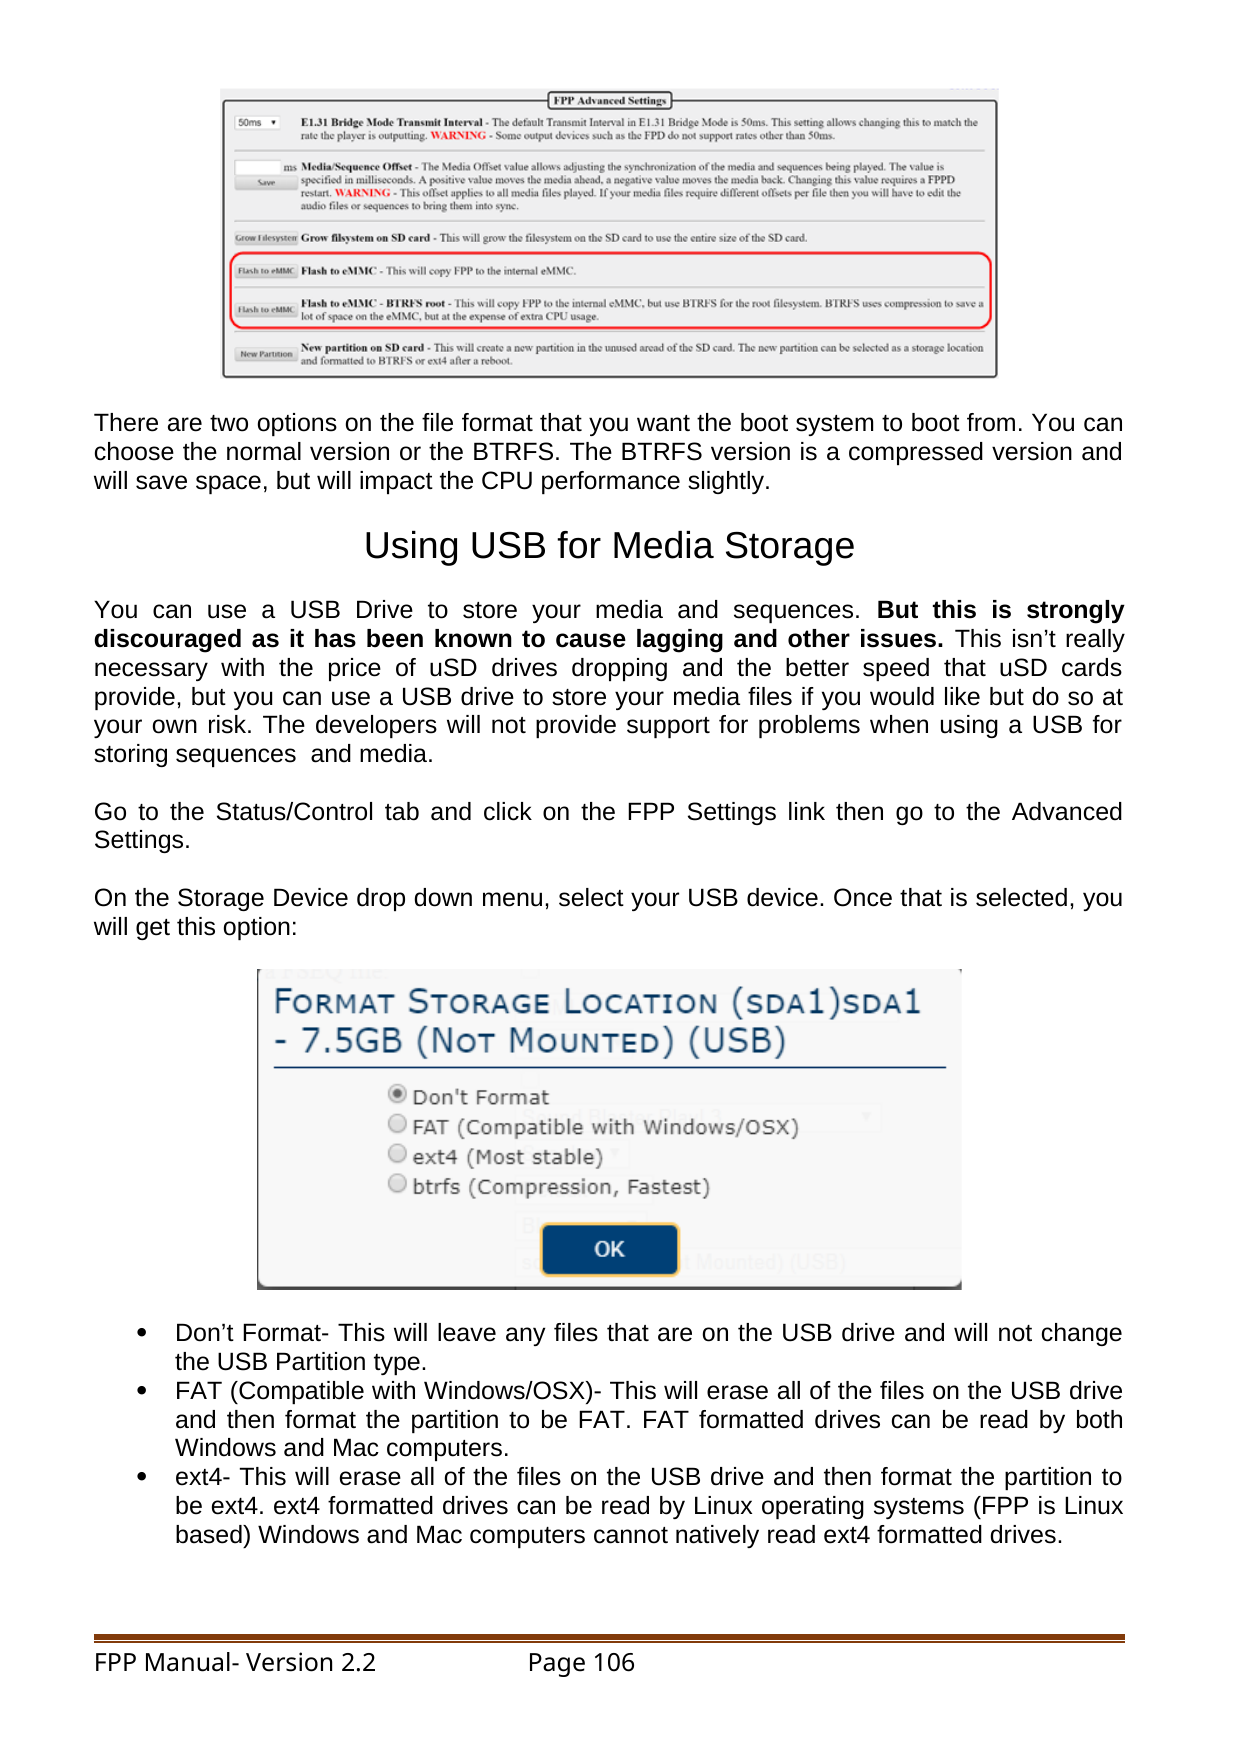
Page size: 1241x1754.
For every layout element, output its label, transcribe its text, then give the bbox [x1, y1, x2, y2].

text On the Storage Device drop down menu, select your USB device. Once that is selected, you will get this option: [94, 883, 1125, 940]
picture [219, 84, 1000, 380]
text There are two options on the file format that you want the boot system to boot from. You can choose the normal version or the BTRFS. The BTRFS version is a compressed version and will save space, but will impact the CPU performance slightly. [94, 408, 1125, 495]
picture [257, 969, 962, 1290]
list FAT (Compatible with Windows/OSX)- This will erase all of the files on the USB drive and then format the partition to be FAT. FAT formatted drives can be read by both Windows and Mac computers. [137, 1376, 1125, 1462]
list Don’t Format- This will leave any files that are on the USB drive and will not change the USB Partition type. [137, 1318, 1125, 1376]
subtitle Using USB for Media Storage [94, 523, 1125, 567]
list ext4- This will erase all of the files on the USB drive and then format the partition to be ext4. ext4 formatted drives can be read by Linux operating systems (FPP is Linux based) Windows and Mac computers cannot natively read ext4 formatted drives. [137, 1462, 1125, 1548]
text Go to the Status/Control tab and click on the FPP Settings link then go to the Advanced Settings. [94, 797, 1125, 854]
text You can use a USB Drive to store your media and sequences. But this is strongly discouraged as it has been known to cause lagging and other issues. This isn’t really necessary with the price of uSD drives dropping and the better speed that uSD cards provide, but you can use a USB drive to store your media files if you would like but do so at your own risk. The developers will not provide support for problems when using a USB for storing sequences and media. [94, 595, 1125, 768]
